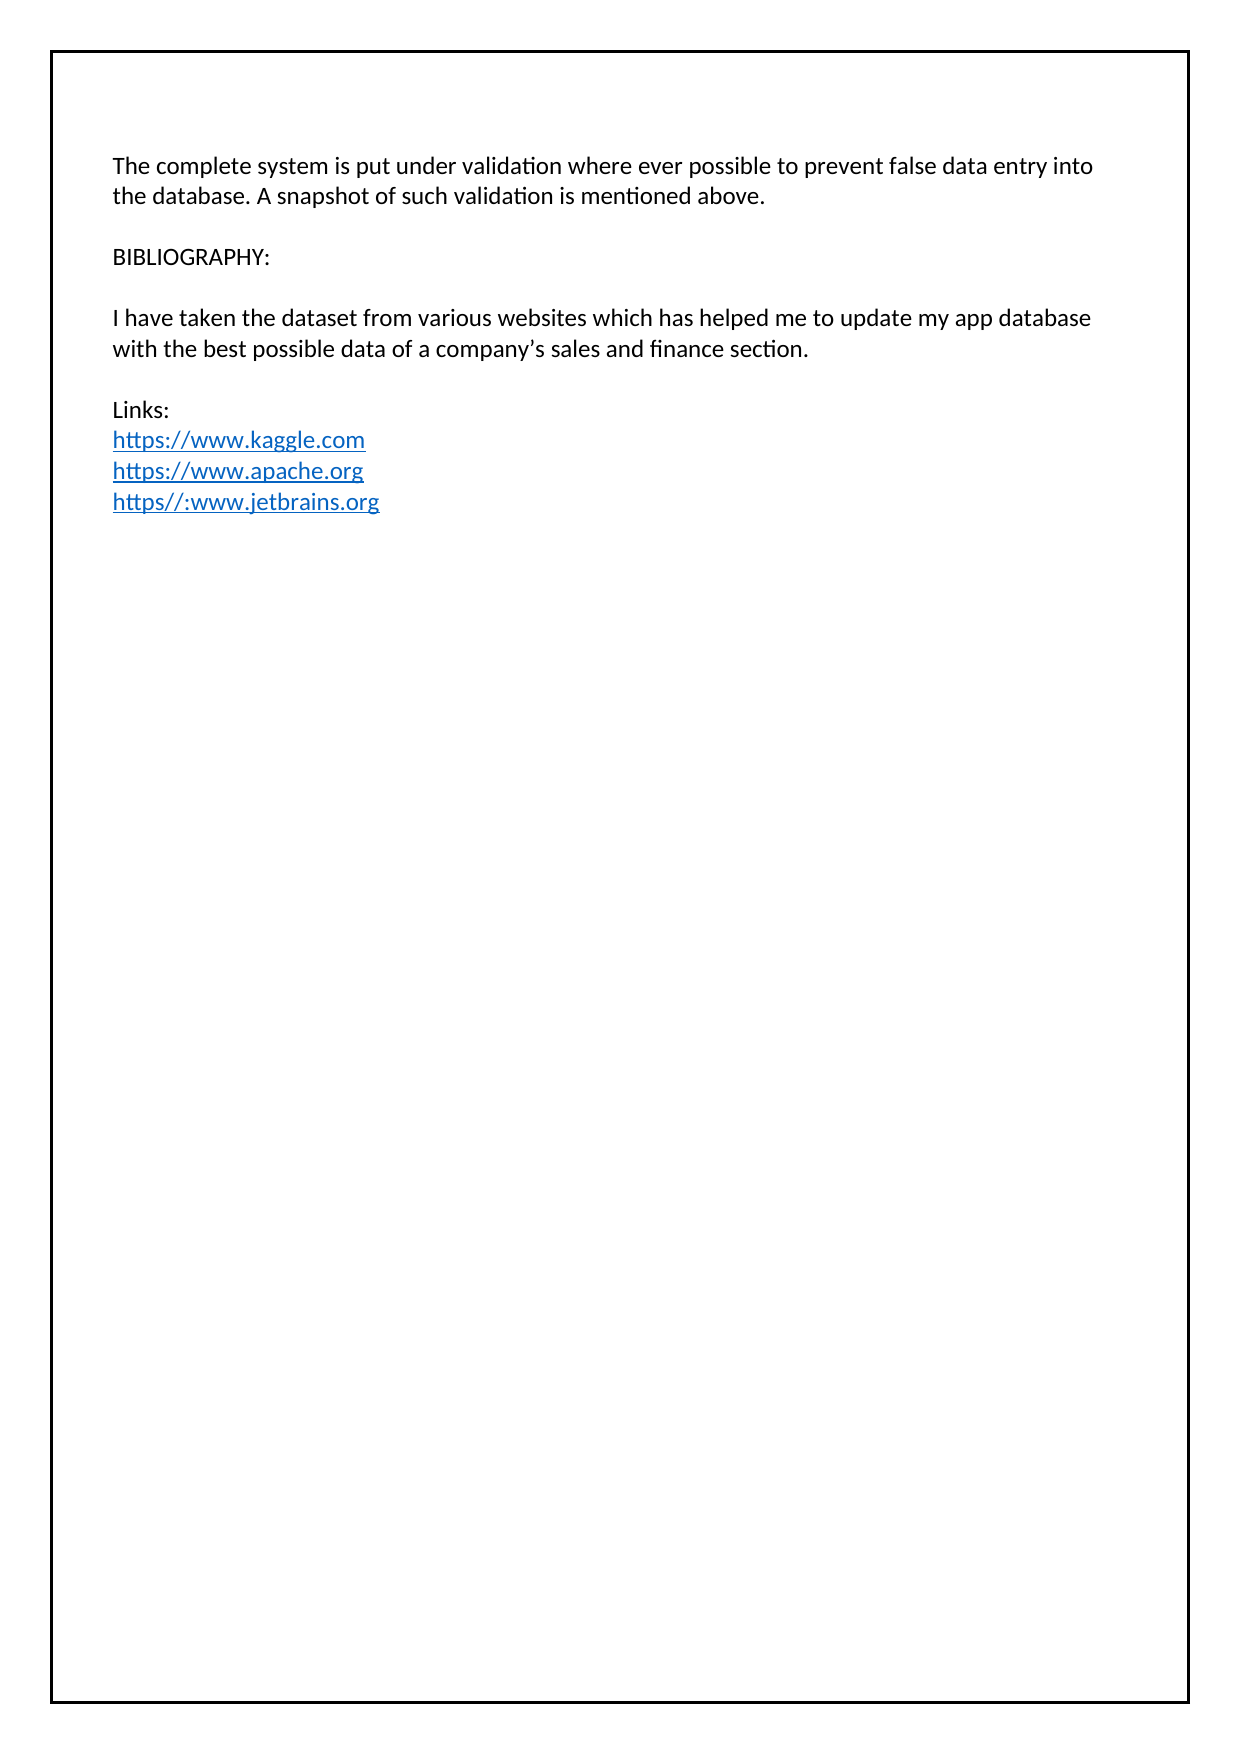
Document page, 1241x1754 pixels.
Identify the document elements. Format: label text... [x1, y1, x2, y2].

text I have taken the dataset from various websites which has helped me to update my app database with the best possible data of a company’s sales and finance section. [112, 303, 1128, 364]
text https://www.apache.org [112, 455, 1128, 486]
text BIBLIOGRAPHY: [112, 242, 1128, 272]
text The complete system is put under validation where ever possible to prevent false data entry into the database. A snapshot of such validation is mentioned above. [112, 150, 1128, 211]
text https://www.kaggle.com [112, 425, 1128, 455]
text Links: [112, 394, 1128, 425]
text https//:www.jetbrains.org [112, 486, 1128, 516]
